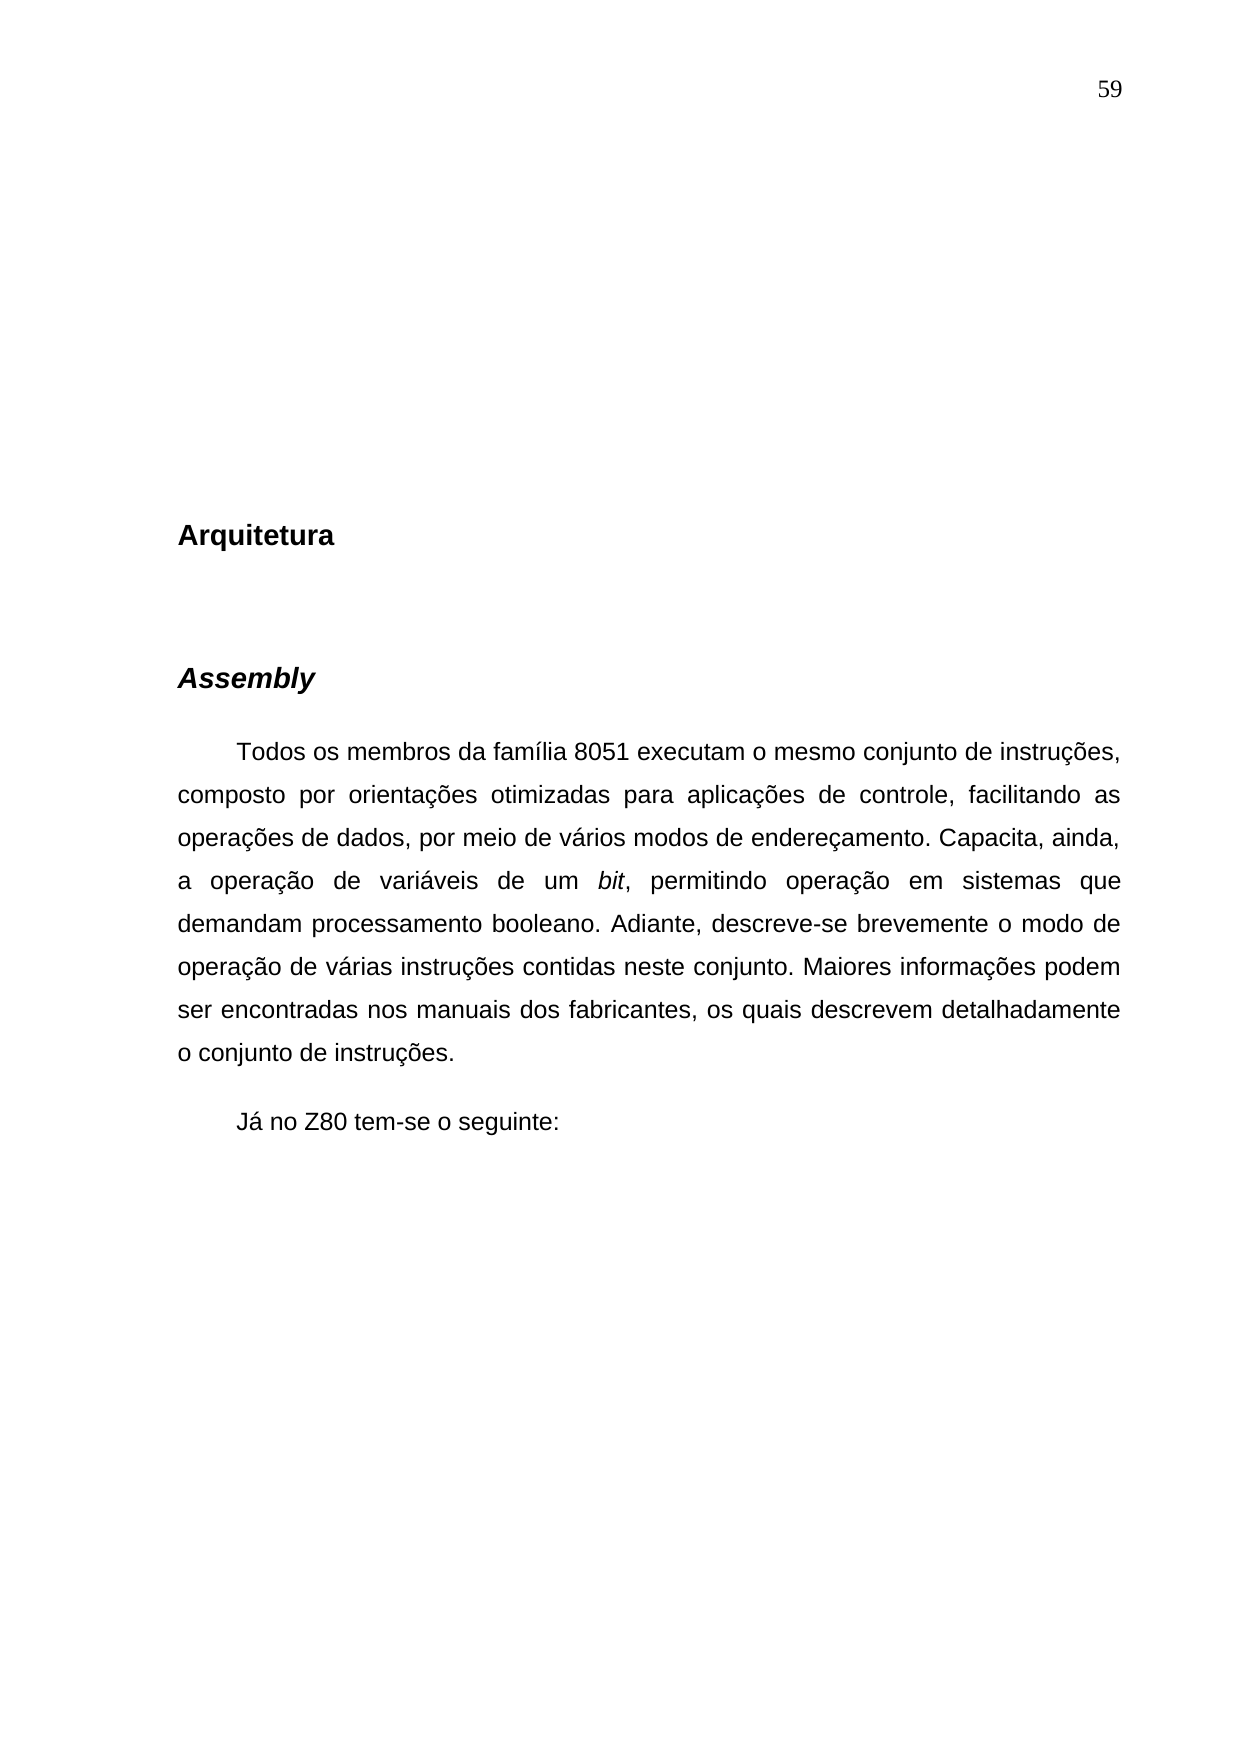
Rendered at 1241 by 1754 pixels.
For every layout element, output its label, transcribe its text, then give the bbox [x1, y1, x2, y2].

text Assembly [177, 661, 1122, 695]
text Todos os membros da família 8051 executam o mesmo conjunto de instruções, composto por orientações otimizadas para aplicações de controle, facilitando as operações de dados, por meio de vários modos de endereçamento. Capacita, ainda, a operação de variáveis de um bit, permitindo operação em sistemas que demandam processamento booleano. Adiante, descreve-se brevemente o modo de operação de várias instruções contidas neste conjunto. Maiores informações podem ser encontradas nos manuais dos fabricantes, os quais descrevem detalhadamente o conjunto de instruções. [177, 737, 1122, 1067]
text Arquitetura [177, 518, 1122, 551]
text Já no Z80 tem-se o seguinte: [177, 1107, 1122, 1135]
